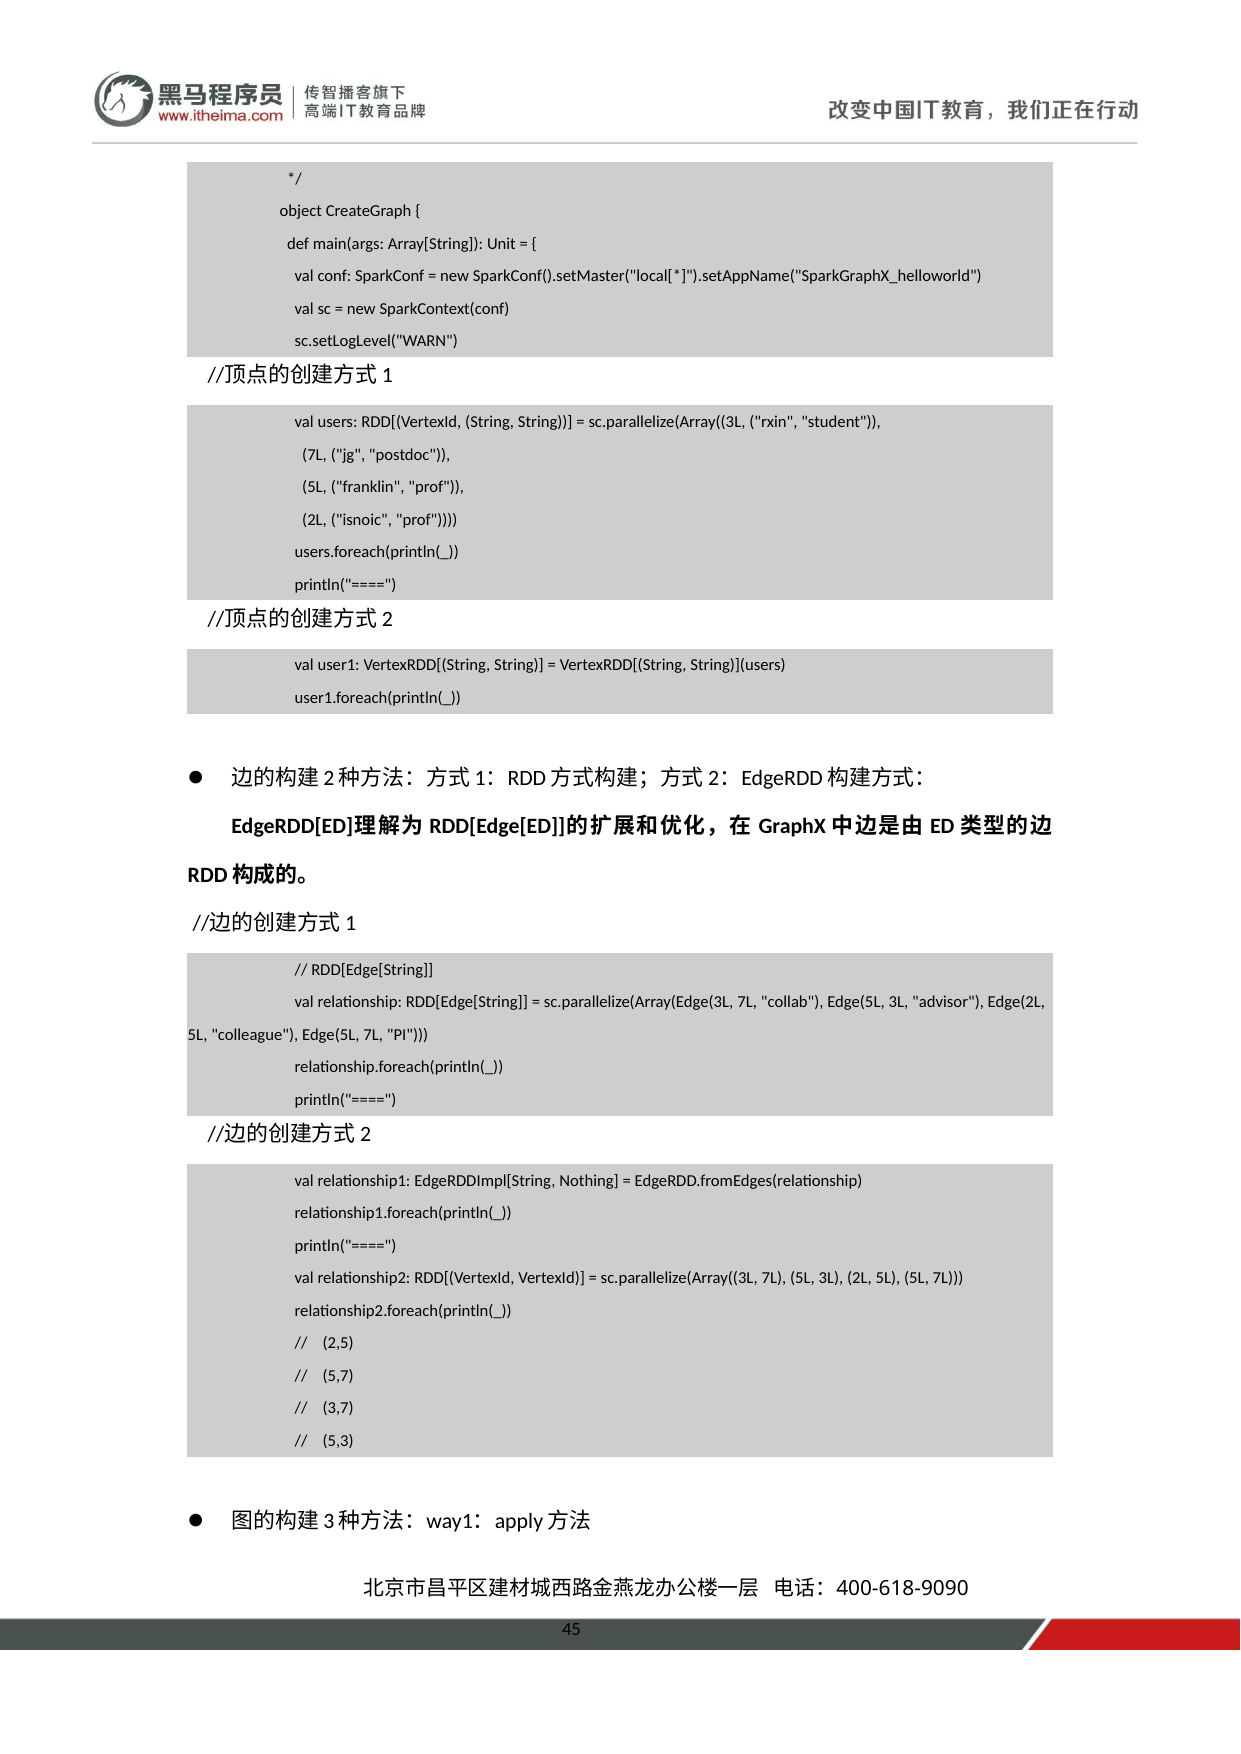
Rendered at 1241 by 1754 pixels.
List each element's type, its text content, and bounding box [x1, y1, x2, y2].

text */ [187, 162, 1053, 194]
text //顶点的创建方式1 [187, 357, 1053, 389]
list EdgeRDD[ED]理解为RDD[Edge[ED]]的扩展和优化，在GraphX中边是由ED类型的边RDD构成的。 [187, 808, 1053, 889]
text relationship1.foreach(println(_)) [187, 1197, 1053, 1229]
text //顶点的创建方式2 [187, 600, 1053, 633]
text object CreateGraph { [187, 194, 1053, 227]
picture [0, 1559, 1241, 1650]
text // (5,3) [187, 1424, 1053, 1457]
text val conf: SparkConf = new SparkConf().setMaster("local[*]").setAppName("SparkGraphX_helloworld") [187, 259, 1053, 292]
list 边的构建2种方法：方式1：RDD方式构建；方式2：EdgeRDD构建方式： [187, 759, 1053, 792]
text // (5,7) [187, 1359, 1053, 1392]
text val user1: VertexRDD[(String, String)] = VertexRDD[(String, String)](users) [187, 649, 1053, 681]
text relationship.foreach(println(_)) [187, 1051, 1053, 1083]
text val sc = new SparkContext(conf) [187, 292, 1053, 324]
text relationship2.foreach(println(_)) [187, 1294, 1053, 1327]
text (2L, ("isnoic", "prof")))) [187, 503, 1053, 535]
text val relationship1: EdgeRDDImpl[String, Nothing] = EdgeRDD.fromEdges(relationship) [187, 1164, 1053, 1197]
text val users: RDD[(VertexId, (String, String))] = sc.parallelize(Array((3L, ("rxin", "student")), [187, 405, 1053, 438]
text // RDD[Edge[String]] [187, 953, 1053, 986]
text val relationship2: RDD[(VertexId, VertexId)] = sc.parallelize(Array((3L, 7L), (5L, 3L), (2L, 5L), (5L, 7L))) [187, 1262, 1053, 1294]
text println("====") [187, 568, 1053, 600]
list 图的构建3种方法：way1：apply方法 [187, 1502, 1053, 1535]
text sc.setLogLevel("WARN") [187, 324, 1053, 357]
text def main(args: Array[String]): Unit = { [187, 227, 1053, 259]
text user1.foreach(println(_)) [187, 681, 1053, 714]
text (7L, ("jg", "postdoc")), [187, 438, 1053, 470]
text (5L, ("franklin", "prof")), [187, 470, 1053, 503]
text val relationship: RDD[Edge[String]] = sc.parallelize(Array(Edge(3L, 7L, "collab"), Edge(5L, 3L, "advisor"), Edge(2L, 5L, "colleague"), Edge(5L, 7L, "PI"))) [187, 986, 1053, 1051]
picture [0, 1, 1241, 151]
text println("====") [187, 1083, 1053, 1116]
text users.foreach(println(_)) [187, 535, 1053, 568]
text //边的创建方式2 [187, 1116, 1053, 1148]
text // (3,7) [187, 1392, 1053, 1424]
text // (2,5) [187, 1327, 1053, 1359]
text //边的创建方式1 [187, 905, 1053, 937]
text println("====") [187, 1229, 1053, 1262]
